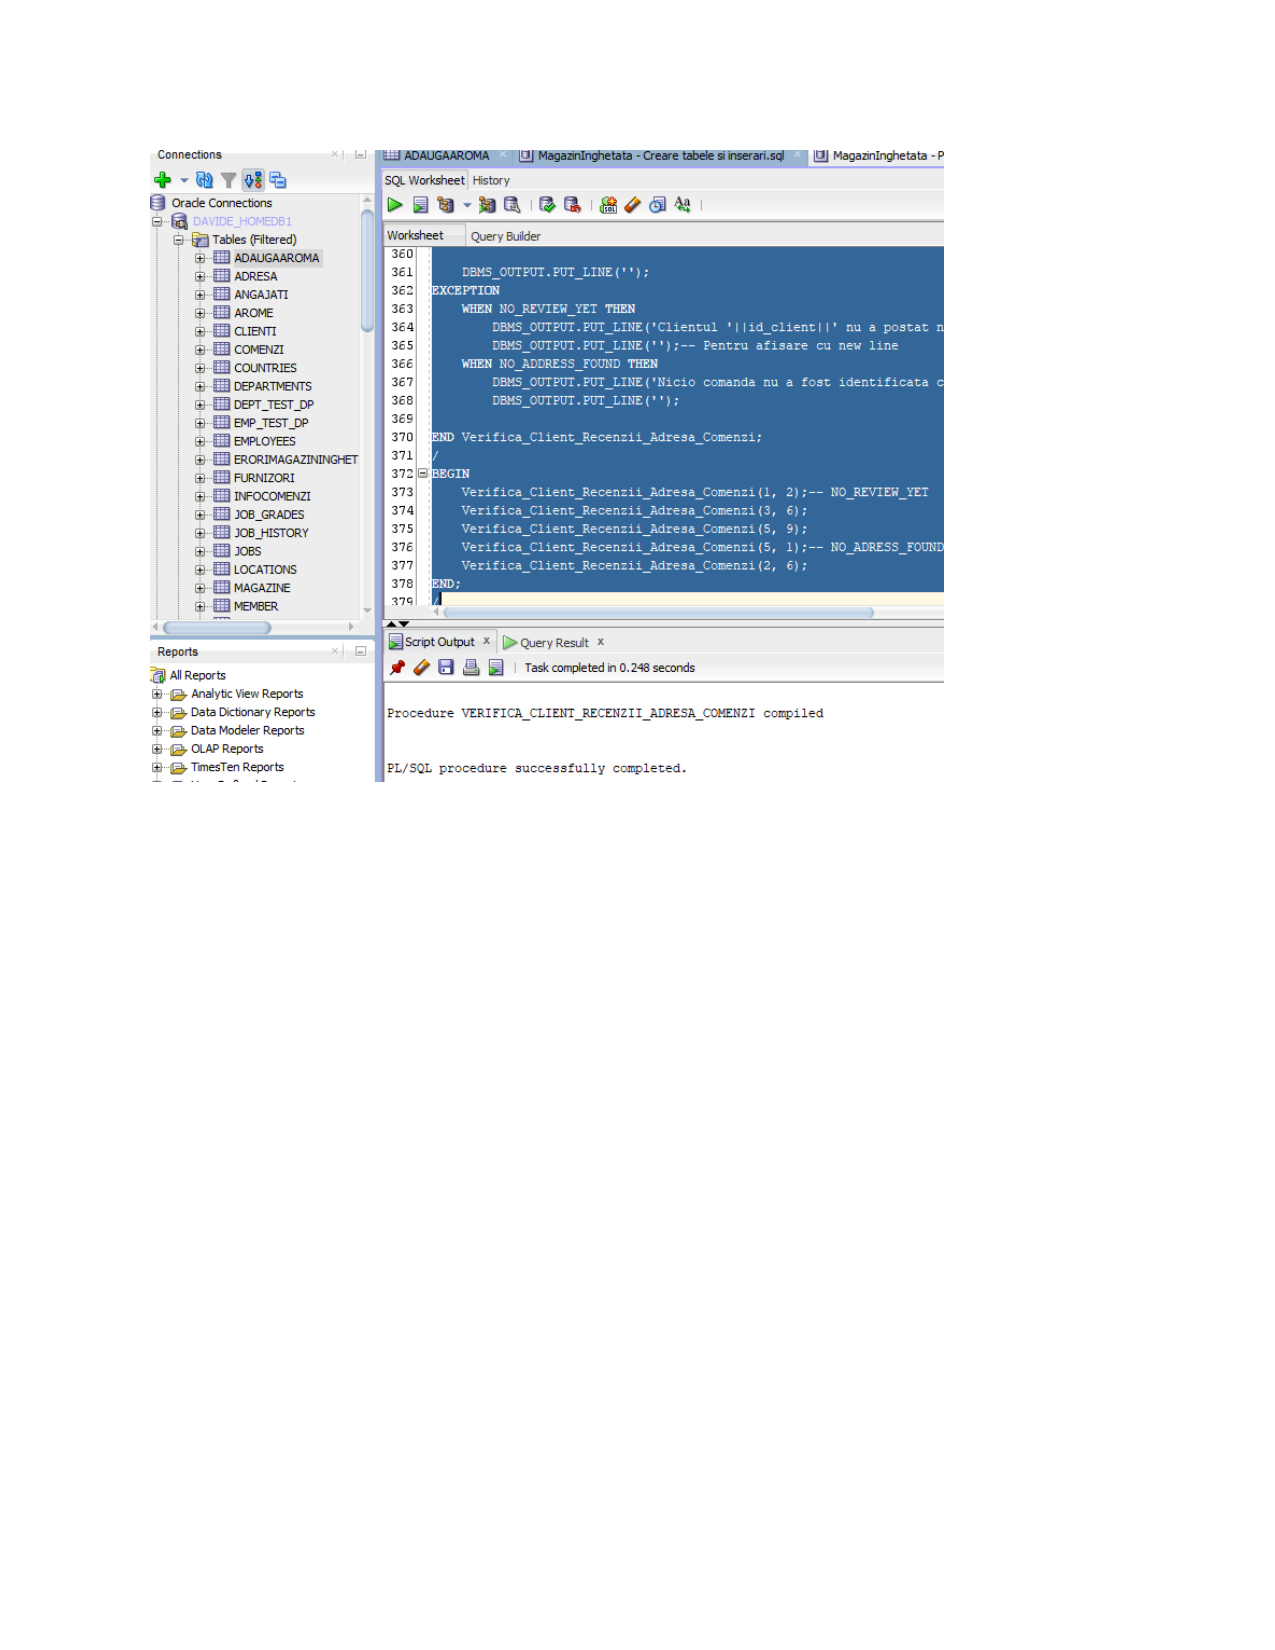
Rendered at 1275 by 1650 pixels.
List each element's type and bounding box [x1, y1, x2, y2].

picture [150, 150, 944, 782]
